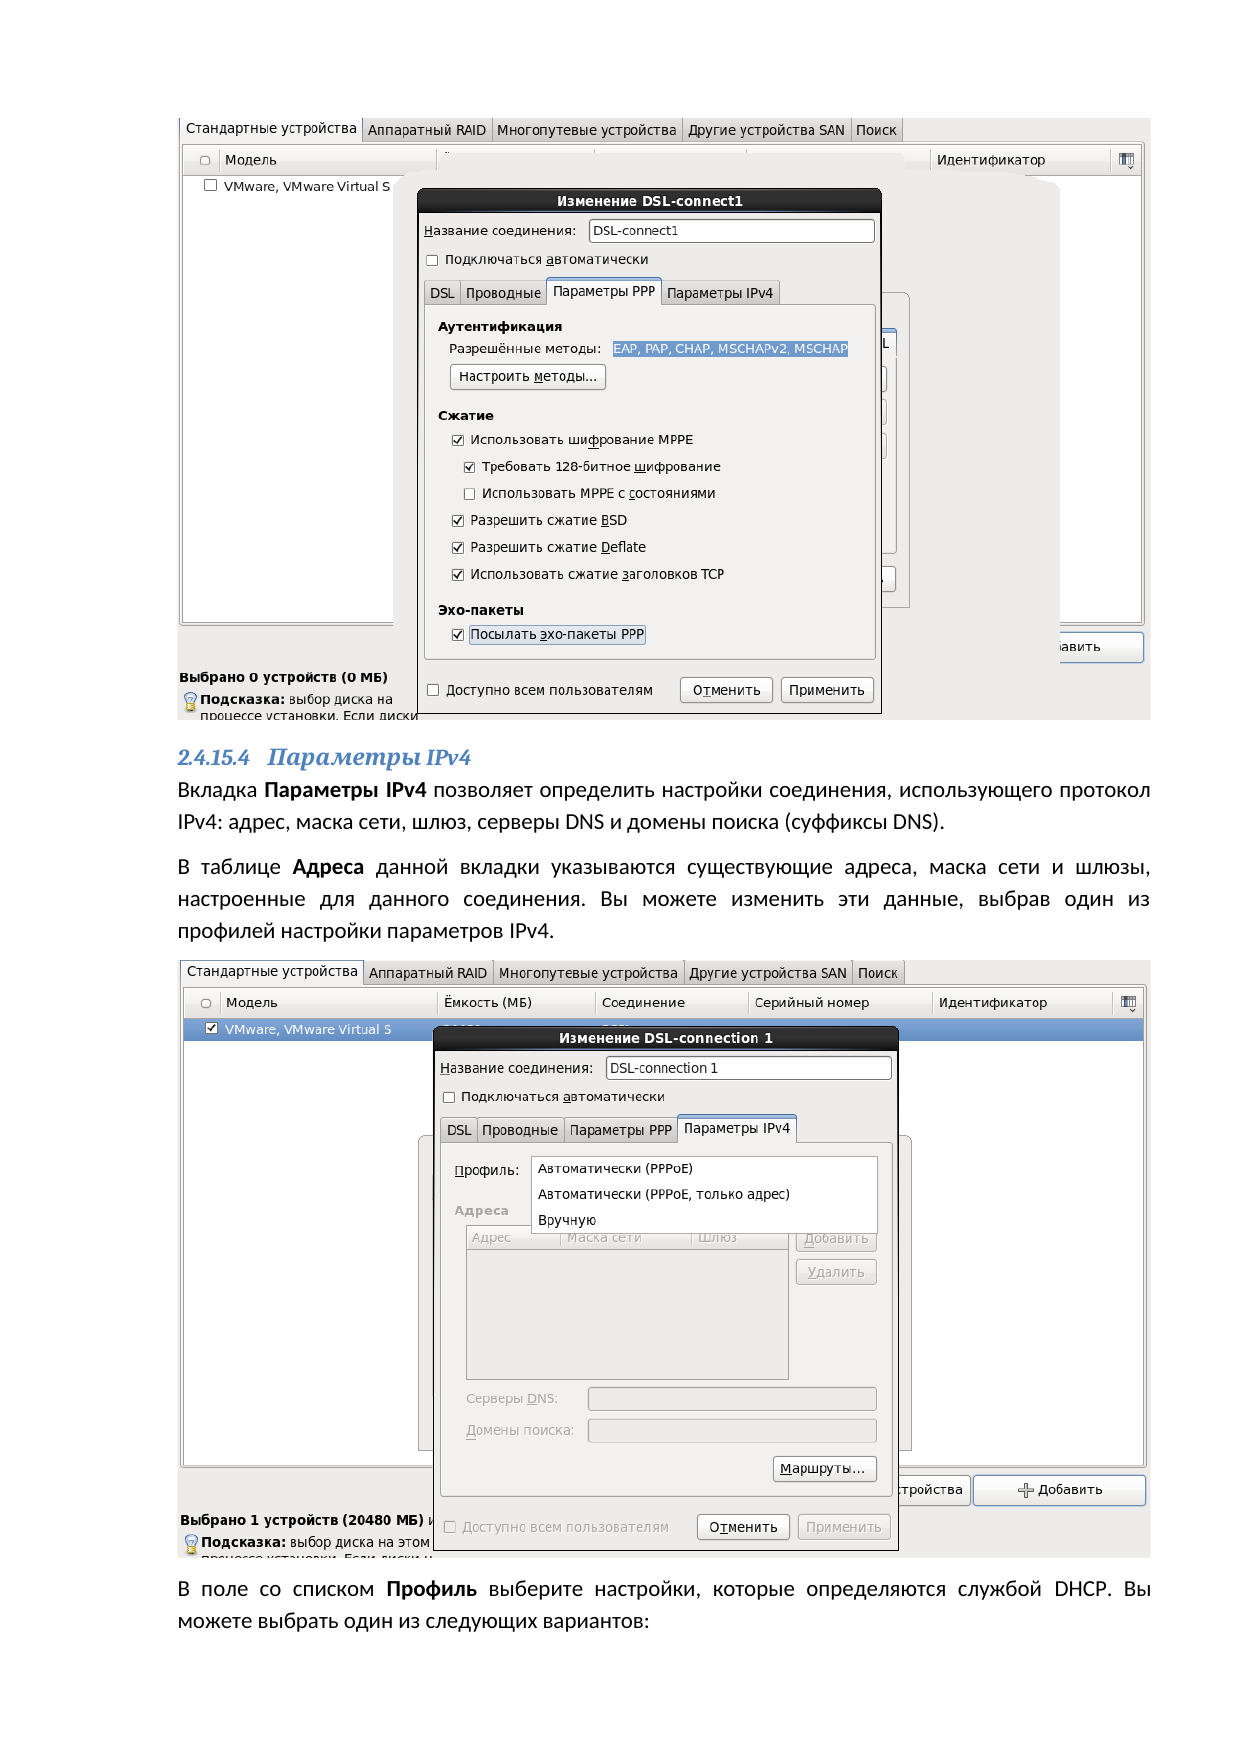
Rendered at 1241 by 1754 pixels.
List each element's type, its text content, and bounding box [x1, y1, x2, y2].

picture [177, 960, 1151, 1558]
picture [177, 118, 1151, 720]
text В таблице Адреса данной вкладки указываются существующие адреса, маска сети и шлюзы, настроенные для данного соединения. Вы можете изменить эти данные, выбрав один из профилей настройки параметров IPv4. [177, 852, 1152, 944]
text В поле со списком Профиль выберите настройки, которые определяются службой DHCP. Вы можете выбрать один из следующих вариантов: [177, 1574, 1152, 1634]
text Вкладка Параметры IPv4 позволяет определить настройки соединения, использующего протокол IPv4: адрес, маска сети, шлюз, серверы DNS и домены поиска (суффиксы DNS). [177, 775, 1152, 835]
subtitle Параметры IPv4 [177, 745, 1152, 771]
